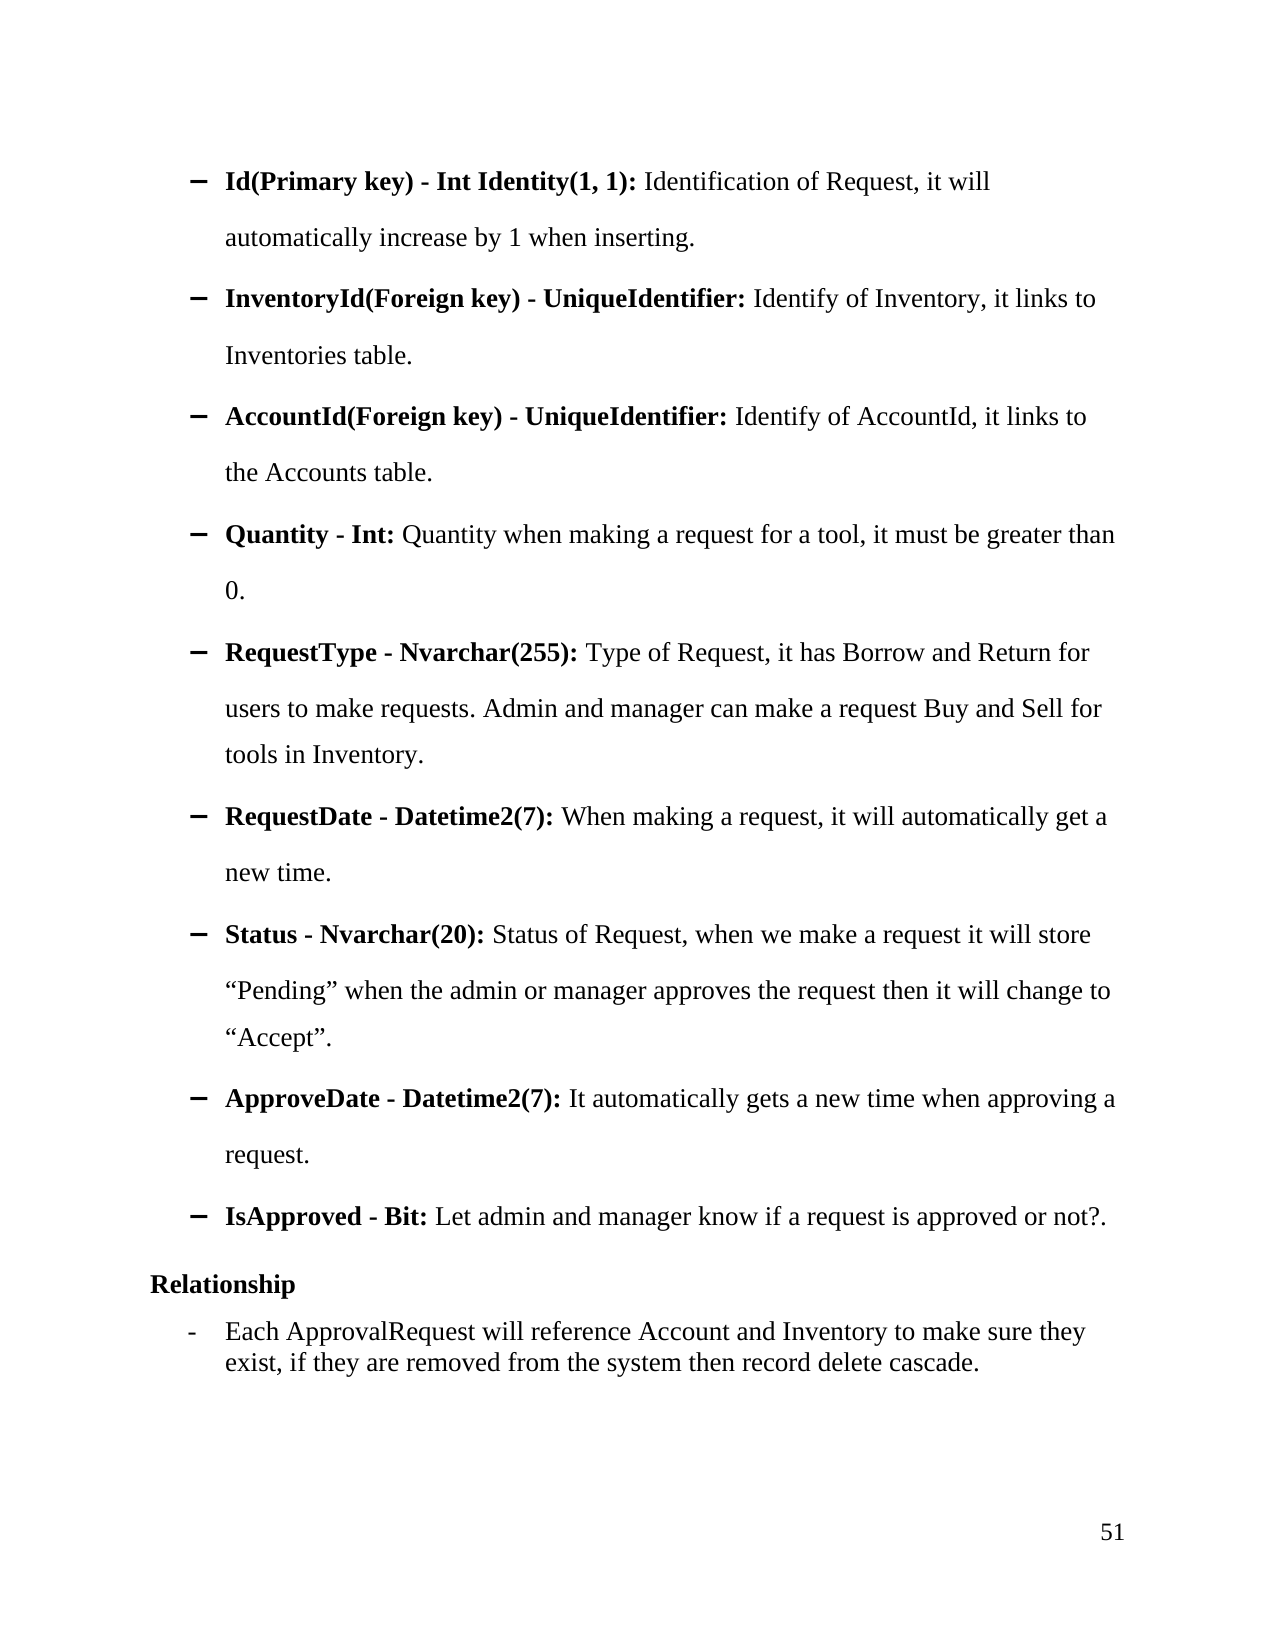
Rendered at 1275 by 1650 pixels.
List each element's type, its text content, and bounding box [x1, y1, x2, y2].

list InventoryId(Foreign key) - UniqueIdentifier: Identify of Inventory, it links to Inventories table. [187, 268, 1125, 370]
list AccountId(Foreign key) - UniqueIdentifier: Identify of AccountId, it links to the Accounts table. [187, 385, 1125, 488]
list ApproveDate - Datetime2(7): It automatically gets a new time when approving a request. [187, 1067, 1125, 1169]
list Status - Nvarchar(20): Status of Request, when we make a request it will store “Pending” when the admin or manager approves the request then it will change to “Accept”. [187, 903, 1125, 1052]
list Each ApprovalRequest will reference Account and Inventory to make sure they exist, if they are removed from the system then record delete cascade. [187, 1315, 1125, 1377]
list Id(Primary key) - Int Identity(1, 1): Identification of Request, it will automatically increase by 1 when inserting. [187, 150, 1125, 252]
list Quantity - Int: Quantity when making a request for a tool, it must be greater than 0. [187, 503, 1125, 605]
list IsApproved - Bit: Let admin and manager know if a request is approved or not?. [187, 1185, 1125, 1241]
text Relationship [150, 1268, 1125, 1299]
list RequestDate - Datetime2(7): When making a request, it will automatically get a new time. [187, 785, 1125, 887]
list RequestType - Nvarchar(255): Type of Request, it has Borrow and Return for users to make requests. Admin and manager can make a request Buy and Sell for tools in Inventory. [187, 621, 1125, 770]
